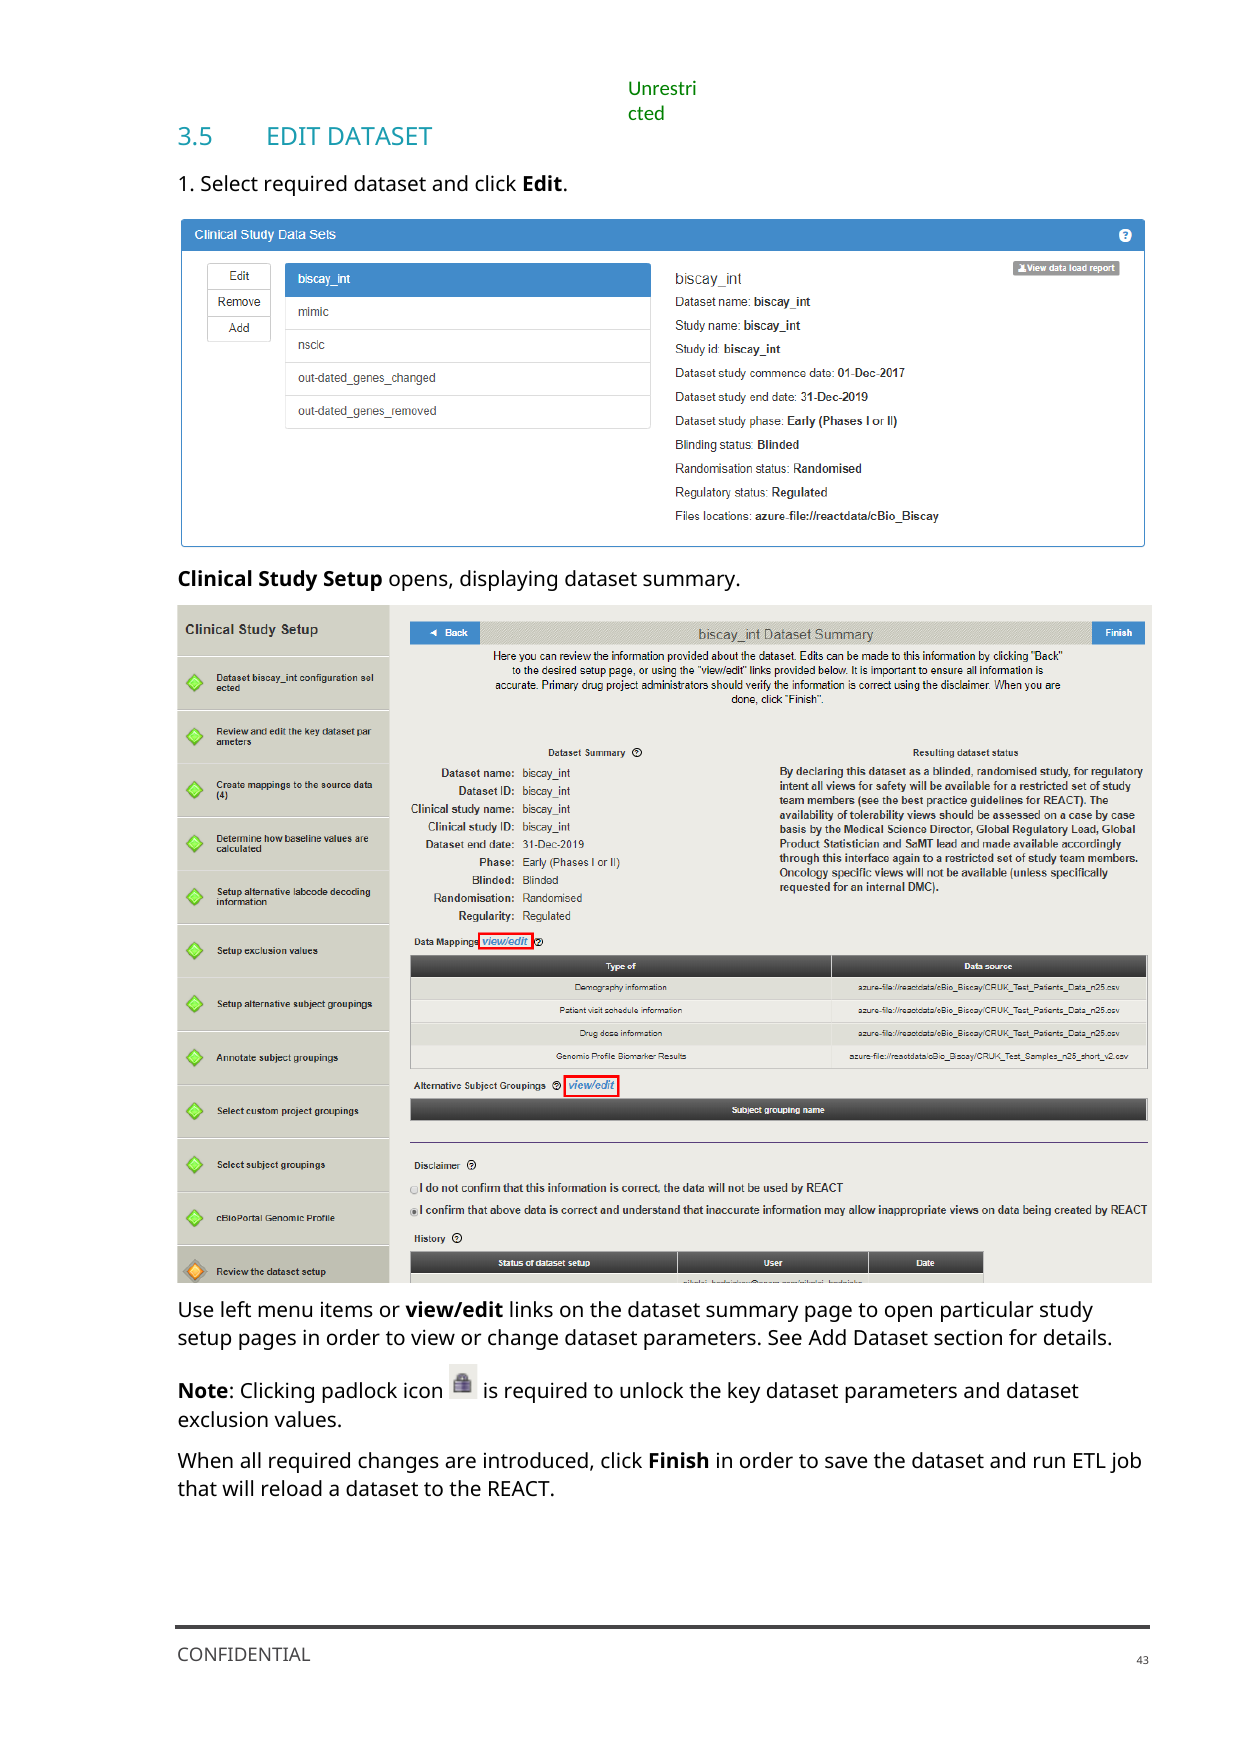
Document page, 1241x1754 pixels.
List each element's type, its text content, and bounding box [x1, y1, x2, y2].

text Clinical Study Setup opens, displaying dataset summary. [177, 564, 1152, 593]
picture [449, 1364, 478, 1399]
picture [177, 605, 1152, 1283]
text Use left menu items or view/edit links on the dataset summary page to open particular study setup pages in order to view or change dataset parameters. See Add Dataset section for details. [177, 1295, 1152, 1352]
text Note: Clicking padlock icon is required to unlock the key dataset parameters and dataset exclusion values. [177, 1364, 1152, 1433]
text When all required changes are introduced, click Finish in order to save the dataset and run ETL job that will reload a dataset to the REACT. [177, 1446, 1152, 1503]
picture [177, 209, 1152, 552]
subtitle Edit Dataset [177, 118, 1152, 152]
text 1. Select required dataset and click Edit. [177, 169, 1152, 197]
